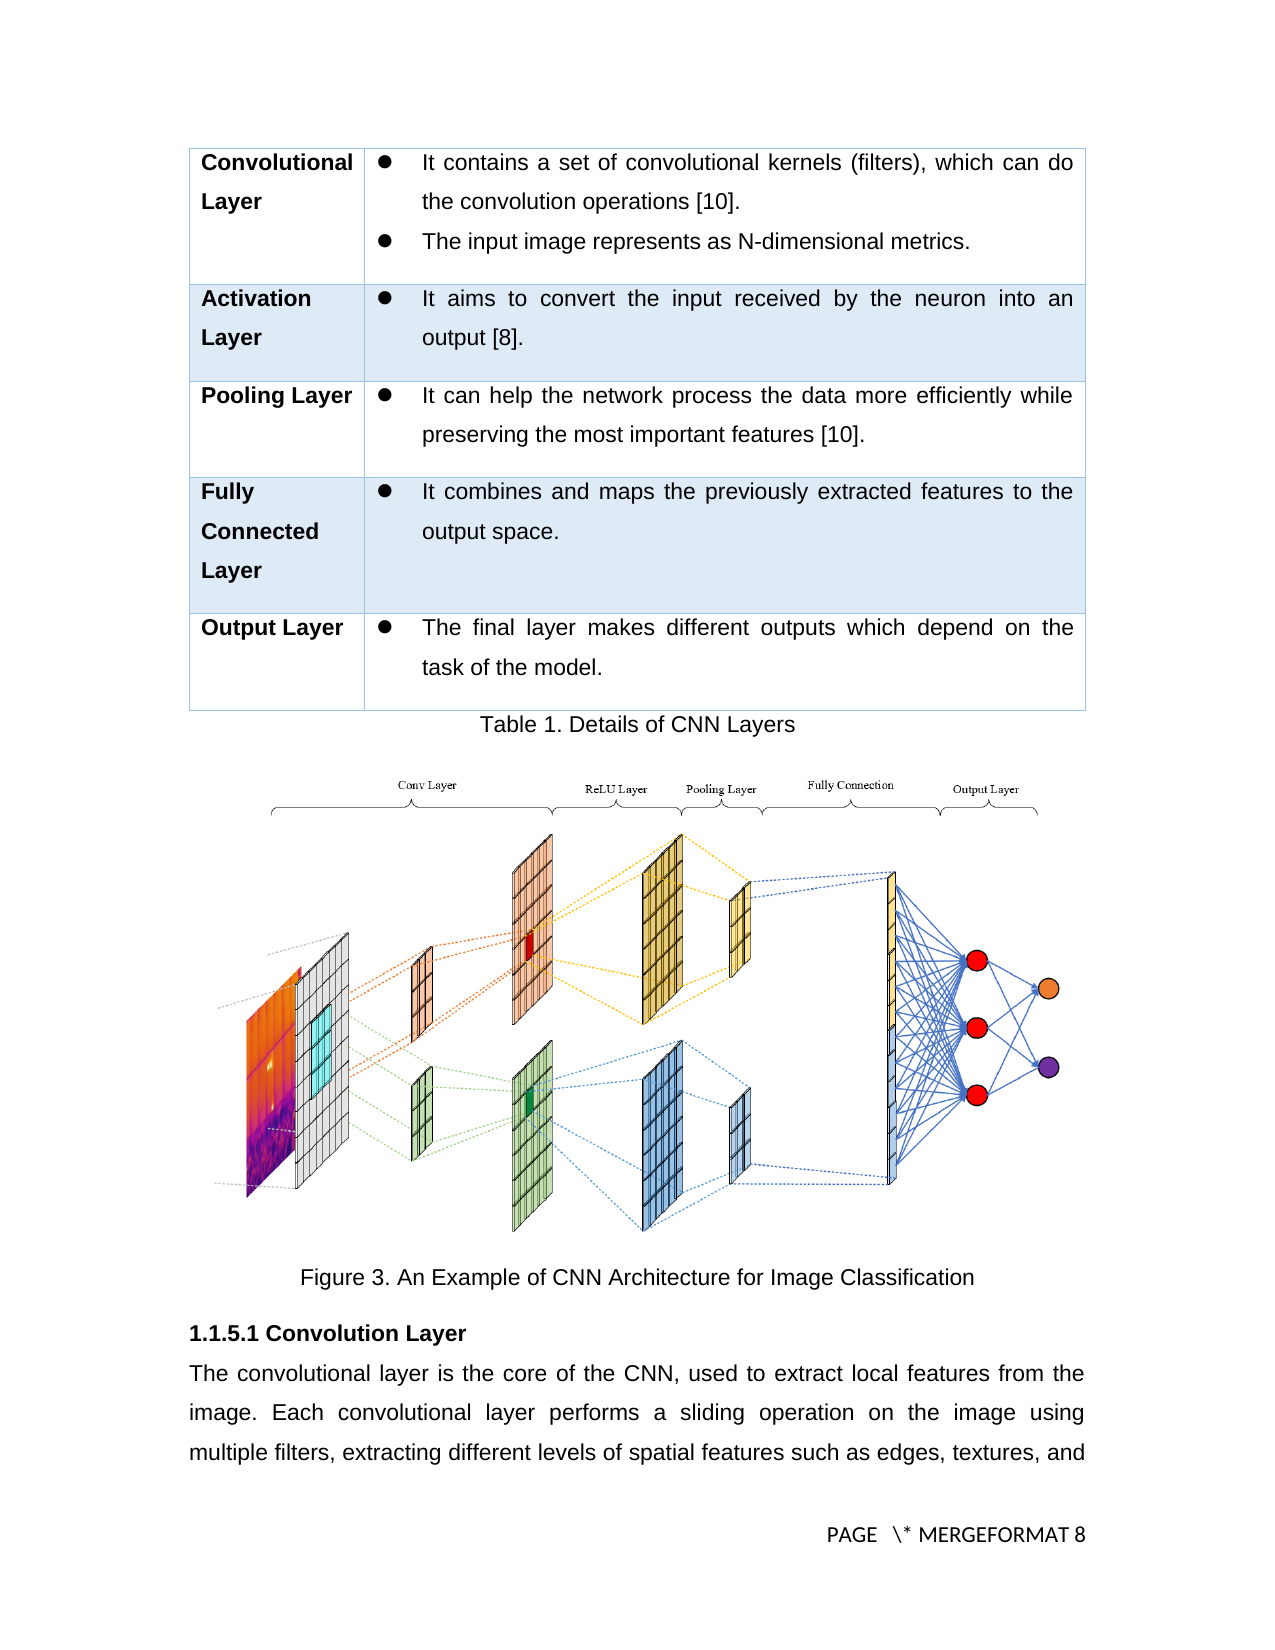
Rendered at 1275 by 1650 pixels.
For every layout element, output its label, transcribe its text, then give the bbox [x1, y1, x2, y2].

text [189, 1360, 1086, 1465]
table_cell Fully Connected Layer [190, 478, 364, 613]
table_cell It combines and maps the previously extracted features to the output space. [365, 478, 1085, 613]
table_cell Activation Layer [190, 285, 364, 381]
table_cell It can help the network process the data more efficiently while preserving the most important features [10]. [365, 382, 1085, 477]
table_cell It aims to convert the input received by the neuron into an output [8]. [365, 285, 1085, 381]
picture [193, 767, 1082, 1234]
text Table 1. Details of CNN Layers [189, 711, 1086, 737]
table_cell Output Layer [190, 614, 364, 710]
table_cell It contains a set of convolutional kernels (filters), which can do the convolution operations [10]. The input image represents as N-dimensional metrics. [365, 149, 1085, 284]
table_cell Convolutional Layer [190, 149, 364, 284]
table_cell The final layer makes different outputs which depend on the task of the model. [365, 614, 1085, 710]
text Figure 3. An Example of CNN Architecture for Image Classification [189, 1264, 1086, 1291]
table_cell Pooling Layer [190, 382, 364, 477]
subtitle 1.1.5.1 Convolution Layer [189, 1320, 1086, 1347]
